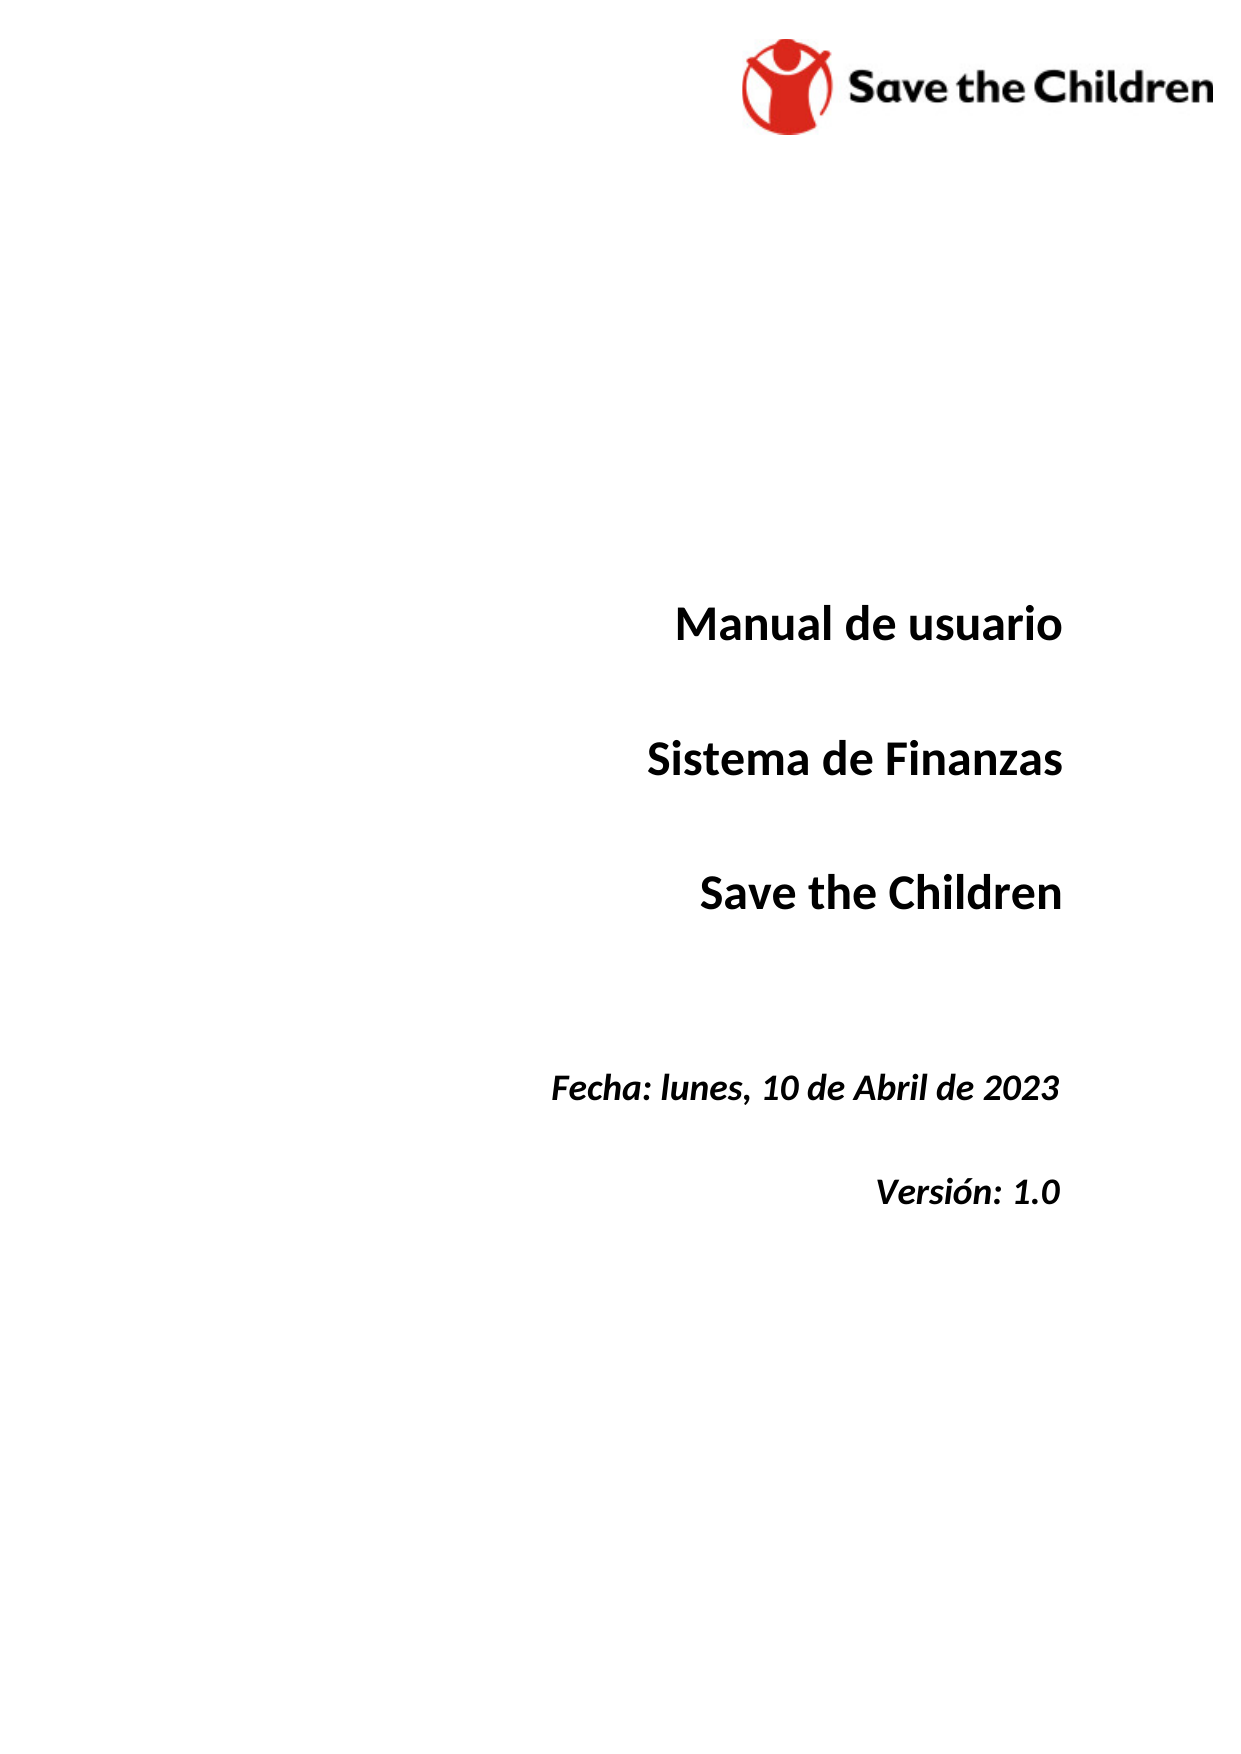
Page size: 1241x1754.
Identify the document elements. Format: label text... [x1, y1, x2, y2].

text Save the Children [177, 861, 1063, 922]
text Versión: 1.0 [177, 1168, 1063, 1214]
text Manual de usuario [177, 592, 1063, 653]
picture [742, 39, 1213, 135]
text Sistema de Finanzas [177, 726, 1063, 787]
text Fecha: lunes, 10 de Abril de 2023 [177, 1064, 1063, 1110]
